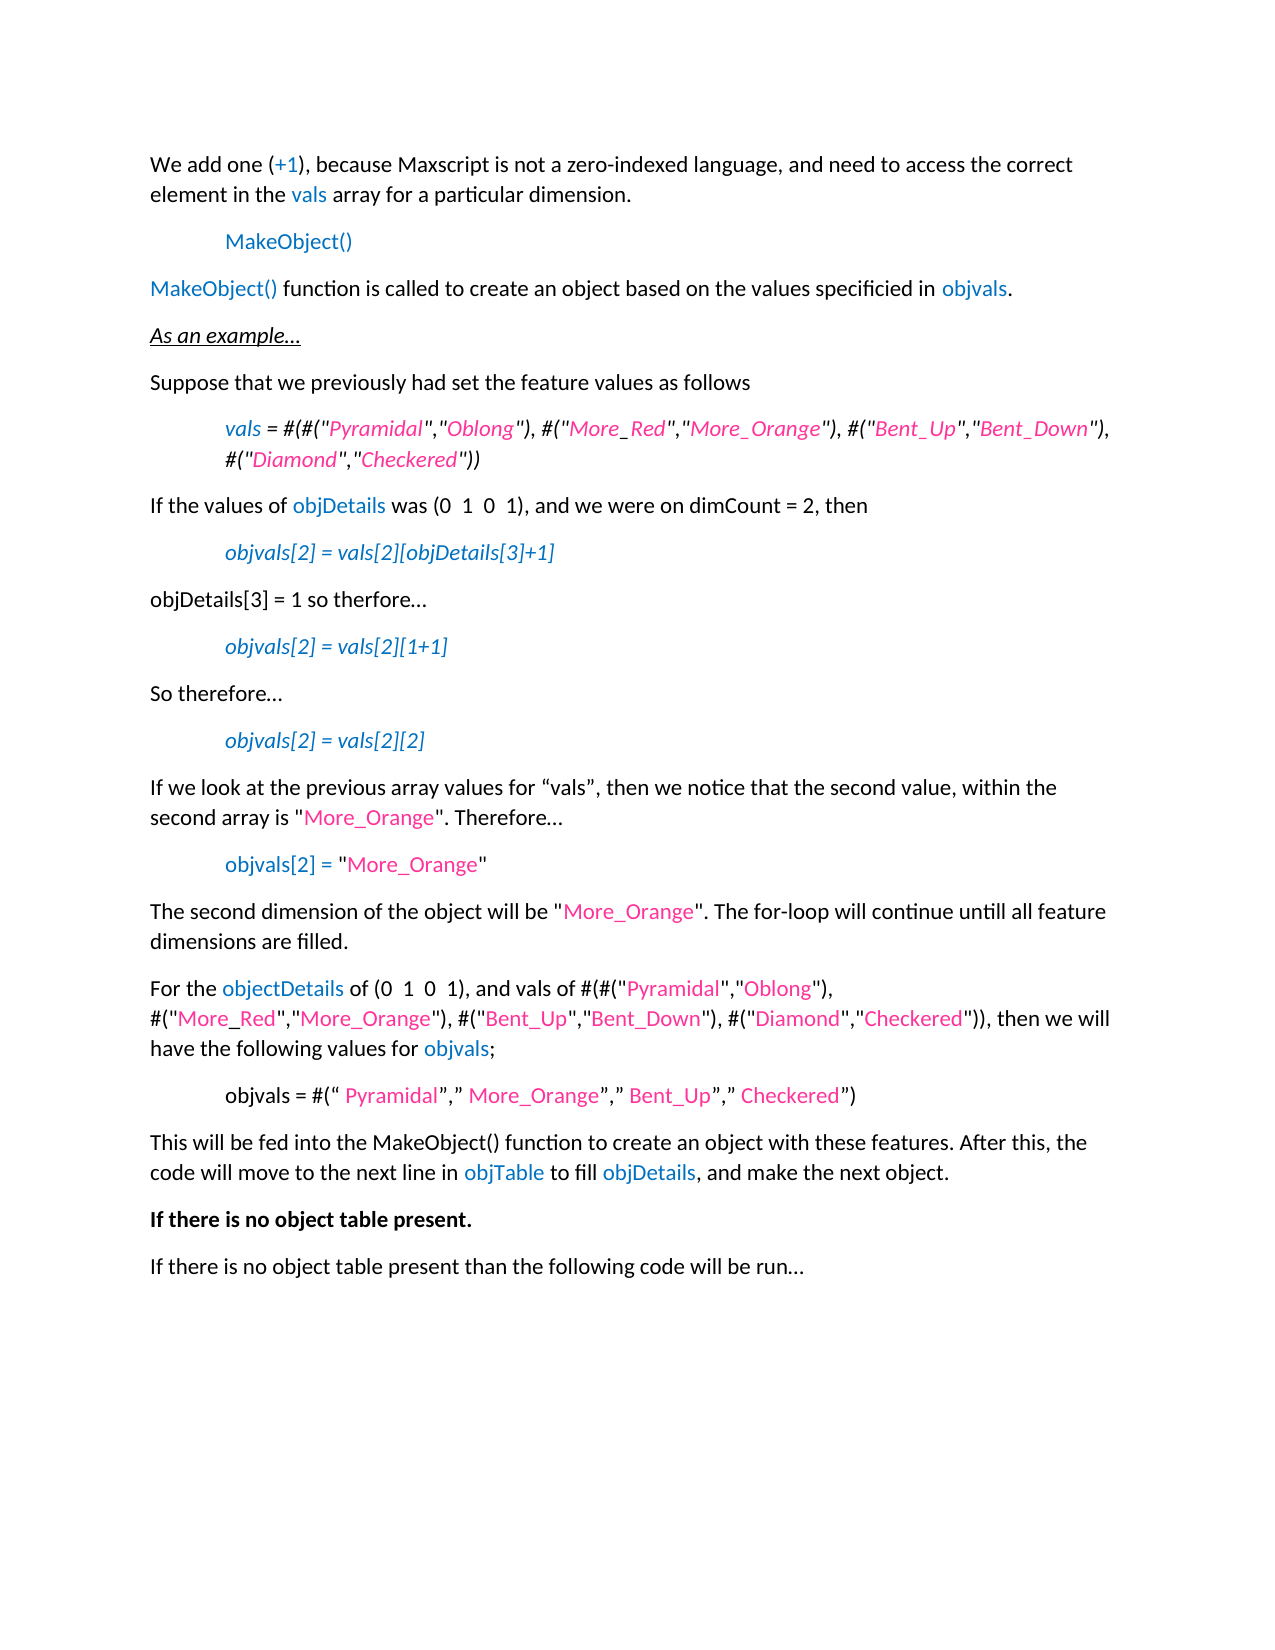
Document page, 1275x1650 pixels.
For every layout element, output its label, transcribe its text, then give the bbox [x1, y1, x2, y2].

text We add one (+1), because Maxscript is not a zero-indexed language, and need to access the correct element in the vals array for a particular dimension. [150, 150, 1125, 208]
text MakeObject() function is called to create an object based on the values specificied in objvals. [150, 274, 1125, 302]
text The second dimension of the object will be "More_Orange". The for-loop will continue untill all feature dimensions are filled. [150, 897, 1125, 955]
text objDetails[3] = 1 so therfore… [150, 585, 1125, 613]
text So therefore… [150, 679, 1125, 707]
text MakeObject() [150, 227, 1125, 255]
text objvals = #(“ Pyramidal”,” More_Orange”,” Bent_Up”,” Checkered”) [150, 1081, 1125, 1109]
text objvals[2] = vals[2][1+1] [150, 632, 1125, 660]
text If the values of objDetails was (0 1 0 1), and we were on dimCount = 2, then [150, 492, 1125, 520]
text For the objectDetails of (0 1 0 1), and vals of #(#("Pyramidal","Oblong"), #("More_Red","More_Orange"), #("Bent_Up","Bent_Down"), #("Diamond","Checkered")), then we will have the following values for objvals; [150, 974, 1125, 1062]
text If there is no object table present. [150, 1205, 1125, 1233]
text Suppose that we previously had set the feature values as follows [150, 368, 1125, 396]
text objvals[2] = vals[2][2] [150, 726, 1125, 754]
text If we look at the previous array values for “vals”, then we notice that the second value, within the second array is "More_Orange". Therefore… [150, 773, 1125, 831]
text vals = #(#("Pyramidal","Oblong"), #("More_Red","More_Orange"), #("Bent_Up","Bent_Down"), #("Diamond","Checkered")) [225, 414, 1125, 473]
text objvals[2] = vals[2][objDetails[3]+1] [150, 538, 1125, 567]
text As an example… [150, 321, 1125, 349]
text objvals[2] = "More_Orange" [150, 850, 1125, 878]
text This will be fed into the MakeObject() function to create an object with these features. After this, the code will move to the next line in objTable to fill objDetails, and make the next object. [150, 1128, 1125, 1186]
text If there is no object table present than the following code will be run… [150, 1252, 1125, 1280]
